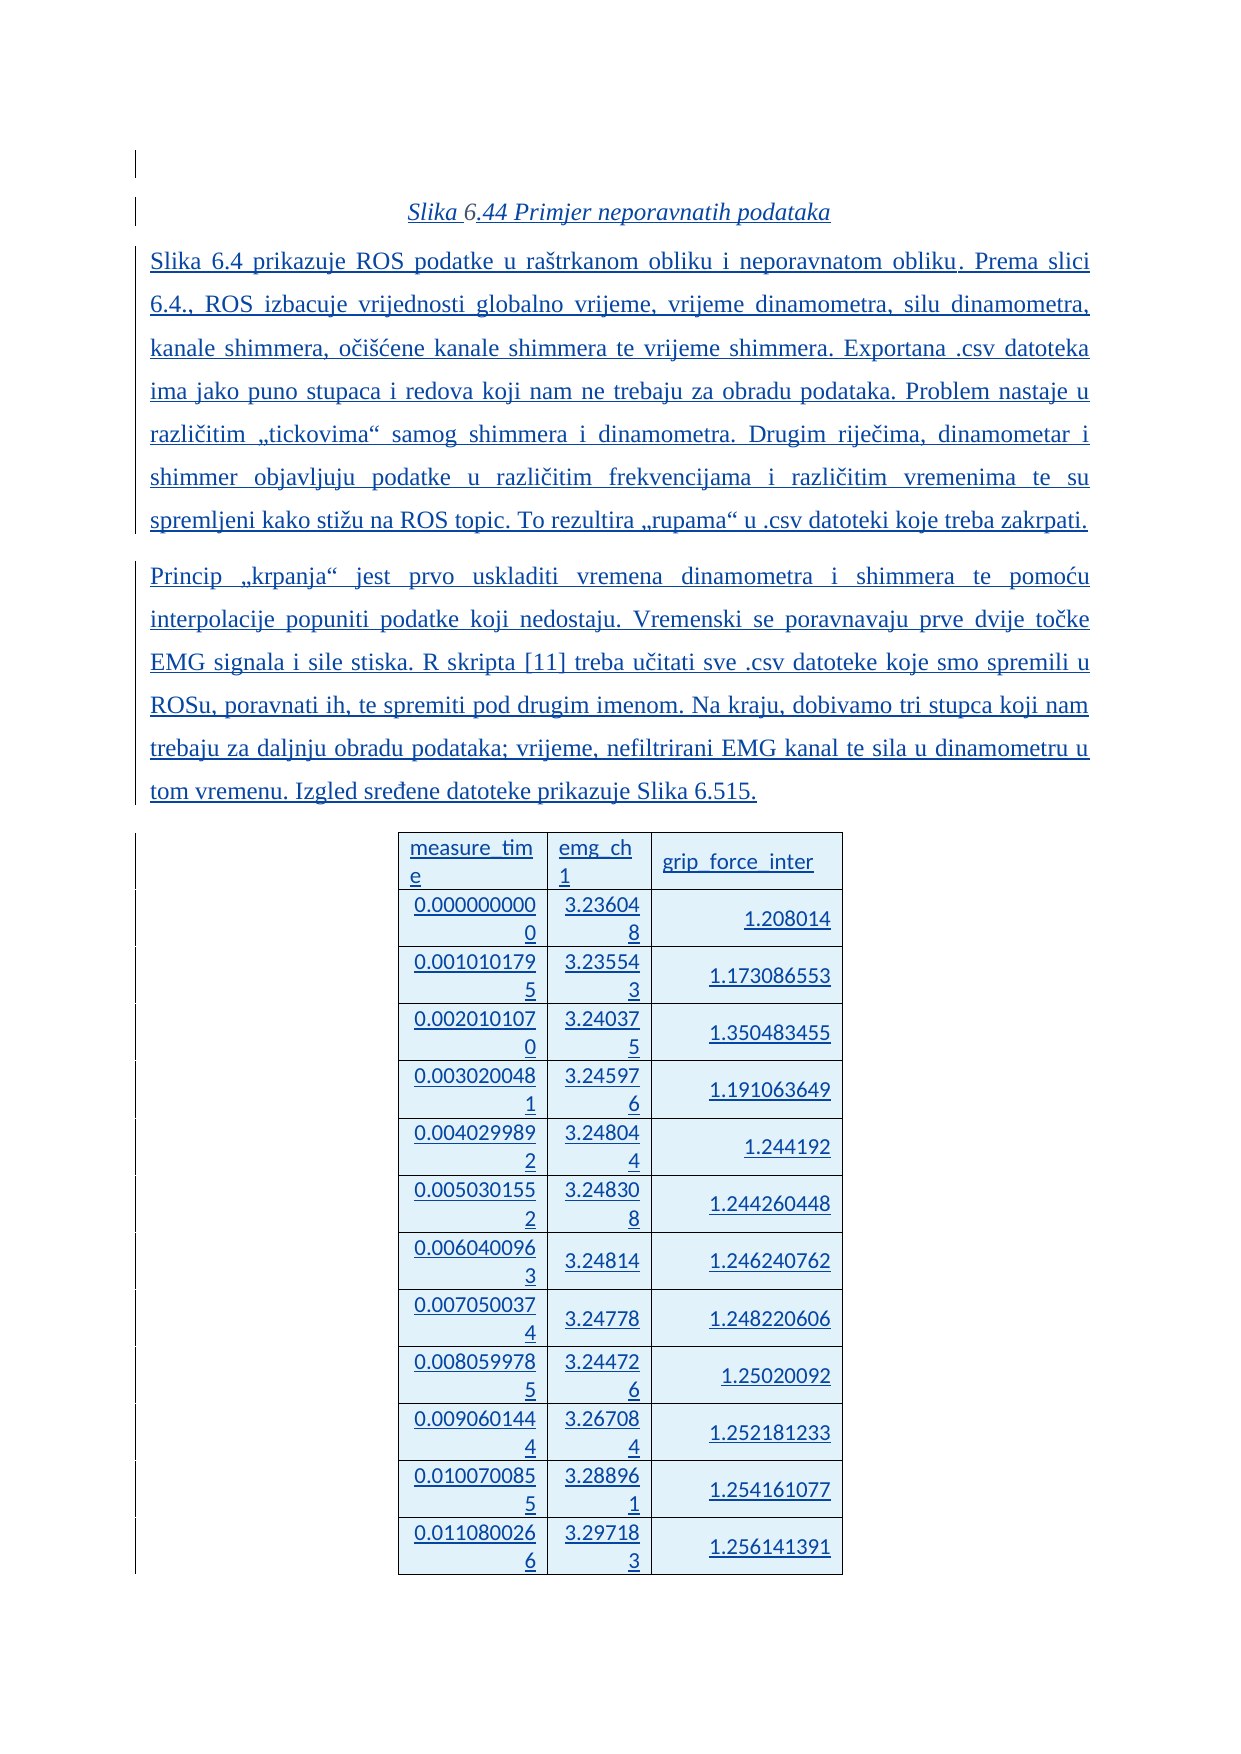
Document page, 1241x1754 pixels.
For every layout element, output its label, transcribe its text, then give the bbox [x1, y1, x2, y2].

text 6 [150, 197, 1090, 226]
